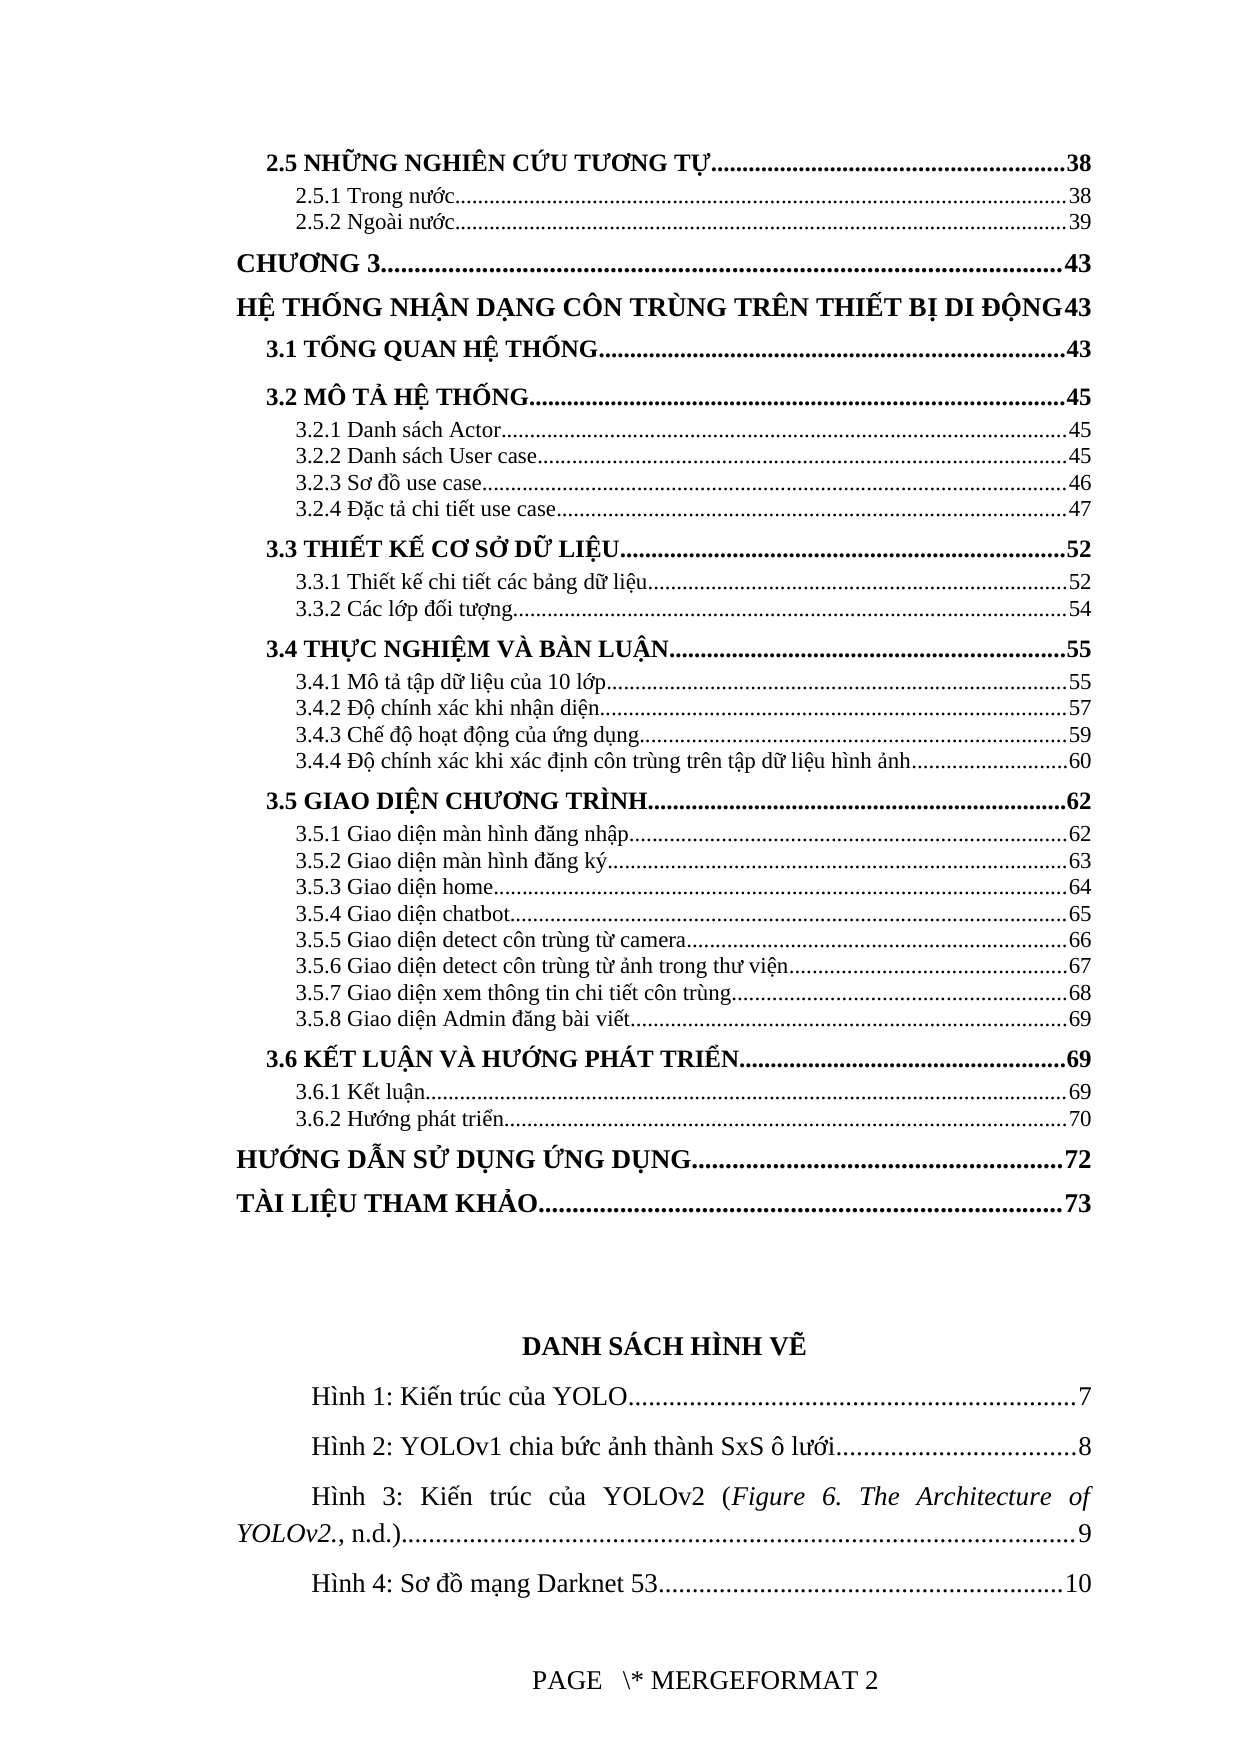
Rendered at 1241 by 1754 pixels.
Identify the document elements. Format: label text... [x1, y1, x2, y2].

text Hình 2: YOLOv1 chia bức ảnh thành SxS ô lưới 8 [236, 1430, 1093, 1461]
text Hình 4: Sơ đồ mạng Darknet 53 10 [236, 1567, 1093, 1598]
text Hình 3: Kiến trúc của YOLOv2 (Figure 6. The Architecture of YOLOv2., n.d.) 9 [236, 1480, 1093, 1548]
text Hình 1: Kiến trúc của YOLO 7 [236, 1380, 1093, 1411]
subtitle DANH SÁCH HÌNH VẼ [236, 1330, 1093, 1362]
